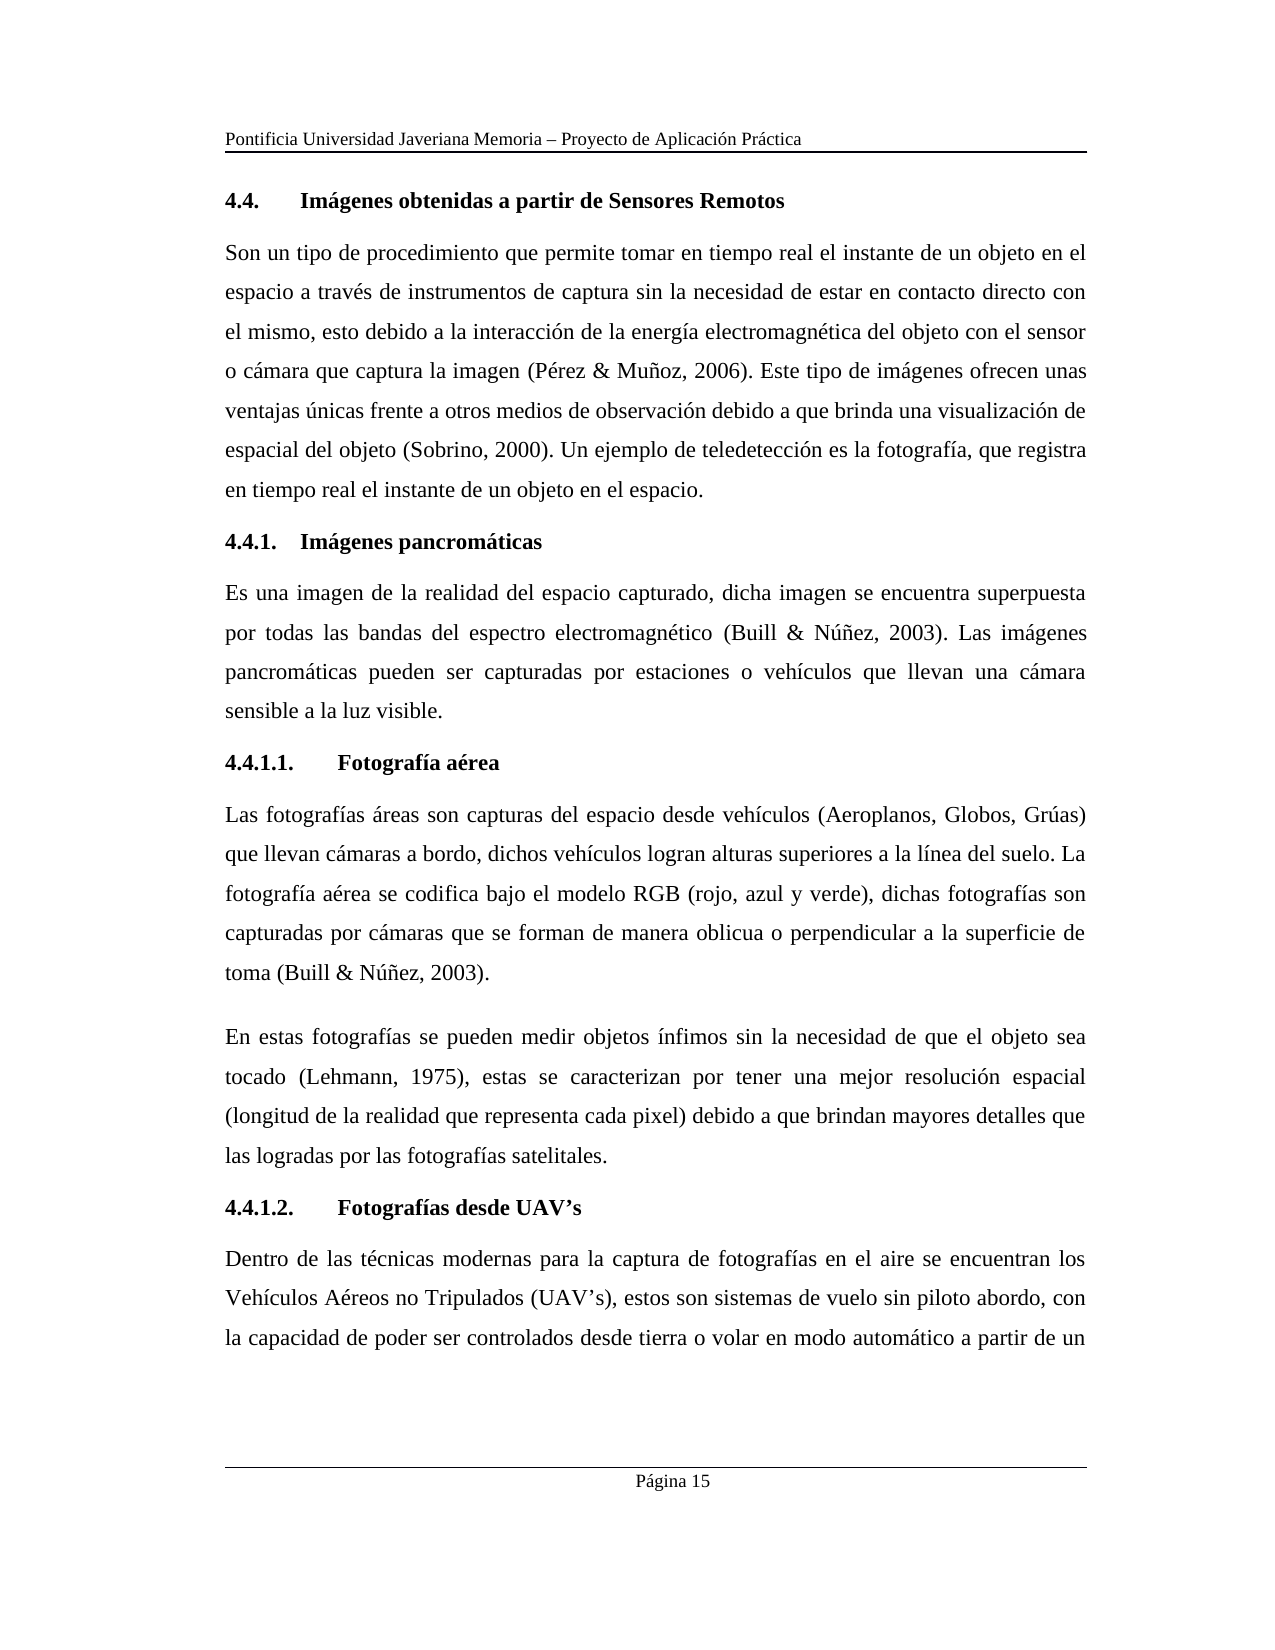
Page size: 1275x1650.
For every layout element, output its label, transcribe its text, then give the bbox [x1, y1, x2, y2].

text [225, 1245, 1087, 1350]
text Son un tipo de procedimiento que permite tomar en tiempo real el instante de un objeto en el espacio a través de instrumentos de captura sin la necesidad de estar en contacto directo con el mismo, esto debido a la interacción de la energía electromagnética del objeto con el sensor o cámara que captura la imagen . Este tipo de imágenes ofrecen unas ventajas únicas frente a otros medios de observación debido a que brinda una visualización de espacial del objeto . Un ejemplo de teledetección es la fotografía, que registra en tiempo real el instante de un objeto en el espacio. [225, 239, 1087, 502]
subtitle Fotografías desde UAV’s [225, 1194, 1087, 1220]
text Las fotografías áreas son capturas del espacio desde vehículos (Aeroplanos, Globos, Grúas) que llevan cámaras a bordo, dichos vehículos logran alturas superiores a la línea del suelo. La fotografía aérea se codifica bajo el modelo RGB (rojo, azul y verde), dichas fotografías son capturadas por cámaras que se forman de manera oblicua o perpendicular a la superficie de toma . [225, 801, 1087, 985]
text Es una imagen de la realidad del espacio capturado, dicha imagen se encuentra superpuesta por todas las bandas del espectro electromagnético . Las imágenes pancromáticas pueden ser capturadas por estaciones o vehículos que llevan una cámara sensible a la luz visible. [225, 579, 1087, 724]
subtitle Imágenes obtenidas a partir de Sensores Remotos [225, 187, 1087, 214]
text En estas fotografías se pueden medir objetos ínfimos sin la necesidad de que el objeto sea tocado , estas se caracterizan por tener una mejor resolución espacial (longitud de la realidad que representa cada pixel) debido a que brindan mayores detalles que las logradas por las fotografías satelitales. [225, 1023, 1087, 1168]
subtitle Imágenes pancromáticas [225, 528, 1087, 554]
subtitle Fotografía aérea [225, 749, 1087, 776]
